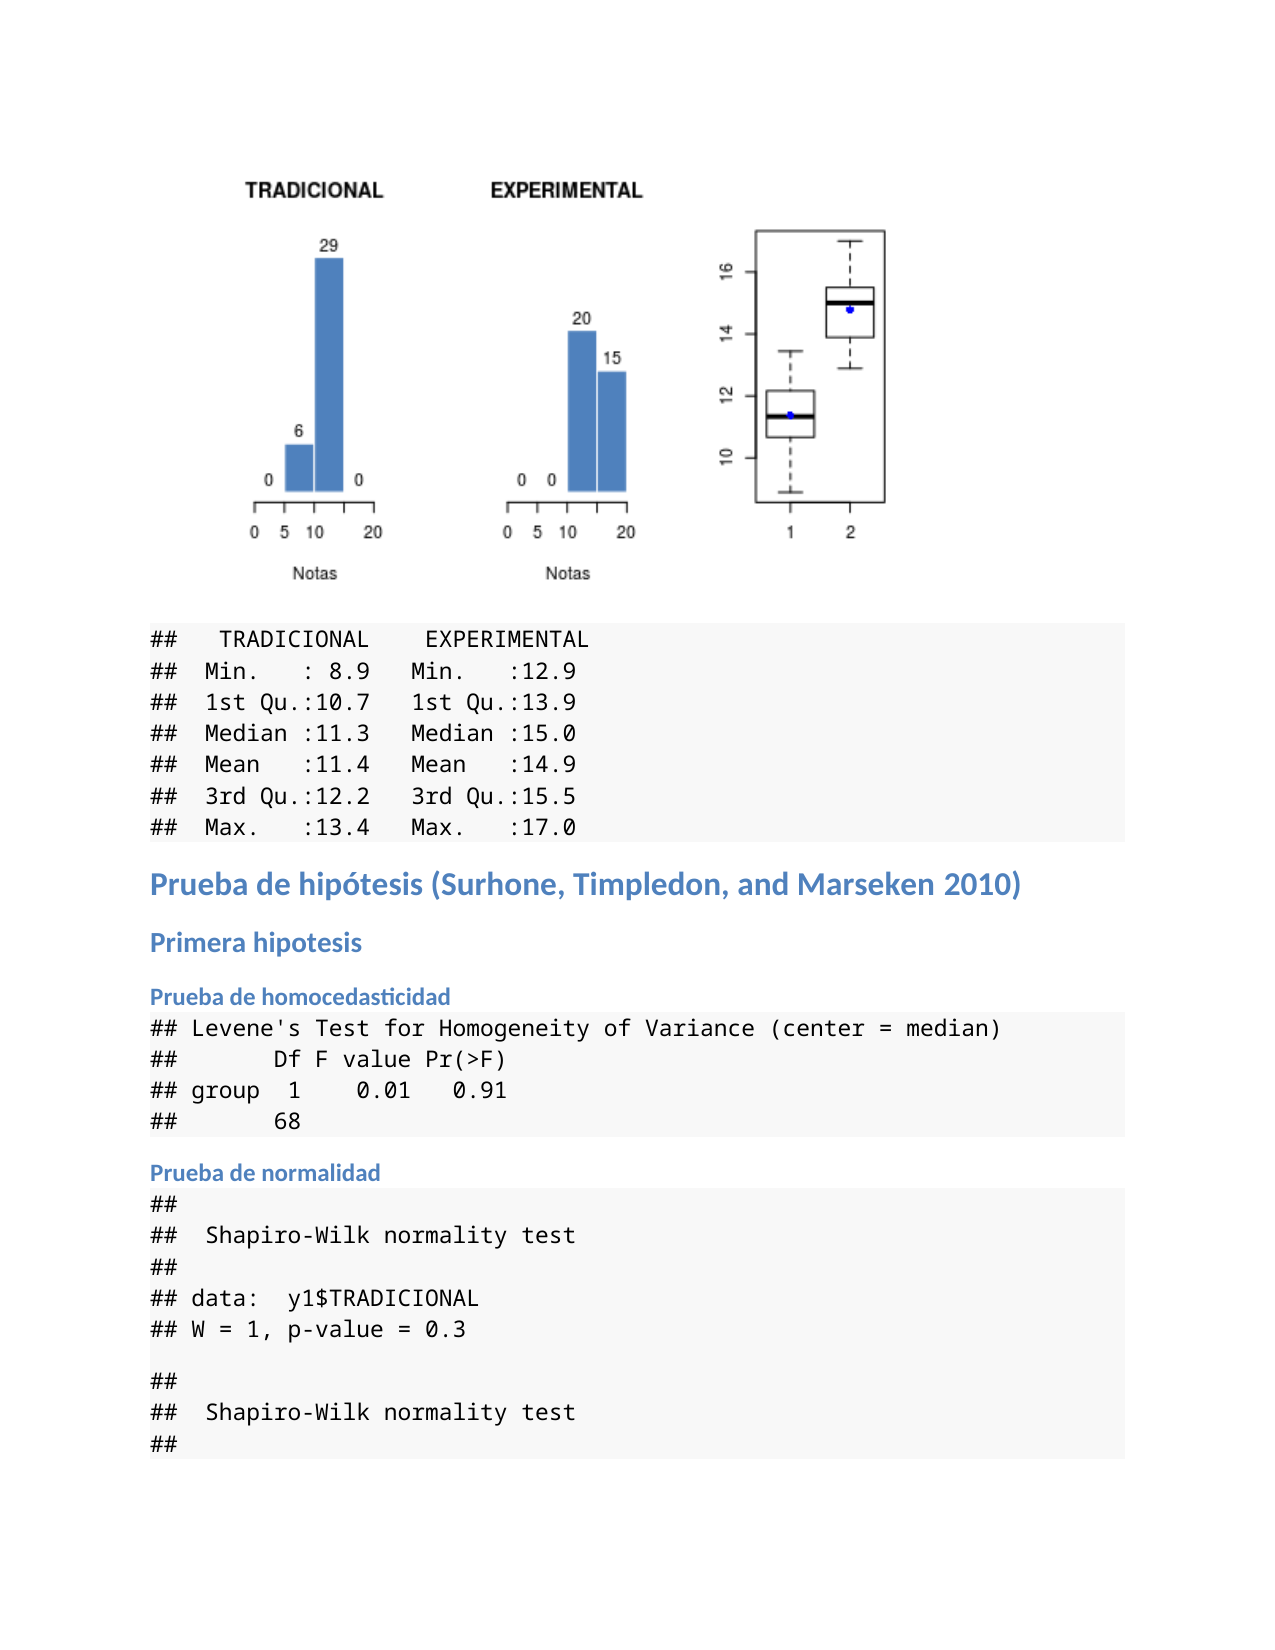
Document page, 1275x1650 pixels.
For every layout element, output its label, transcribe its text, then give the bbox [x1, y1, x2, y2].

text ## Levene's Test for Homogeneity of Variance (center = median) ## Df F value Pr(>F) ## group 1 0.01 0.91 ## 68 [150, 1012, 1125, 1137]
subtitle Prueba de normalidad [150, 1157, 1125, 1188]
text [150, 1365, 1125, 1459]
text ## ## Shapiro-Wilk normality test ## ## data: y1$TRADICIONAL ## W = 1, p-value = 0.3 [150, 1188, 1125, 1344]
subtitle Prueba de hipótesis (Surhone, Timpledon, and Marseken 2010) [150, 863, 1125, 904]
subtitle Prueba de homocedasticidad [150, 981, 1125, 1012]
picture [168, 150, 927, 605]
text ## TRADICIONAL EXPERIMENTAL ## Min. : 8.9 Min. :12.9 ## 1st Qu.:10.7 1st Qu.:13.9 ## Median :11.3 Median :15.0 ## Mean :11.4 Mean :14.9 ## 3rd Qu.:12.2 3rd Qu.:15.5 ## Max. :13.4 Max. :17.0 [150, 623, 1125, 842]
subtitle Primera hipotesis [150, 924, 1125, 960]
